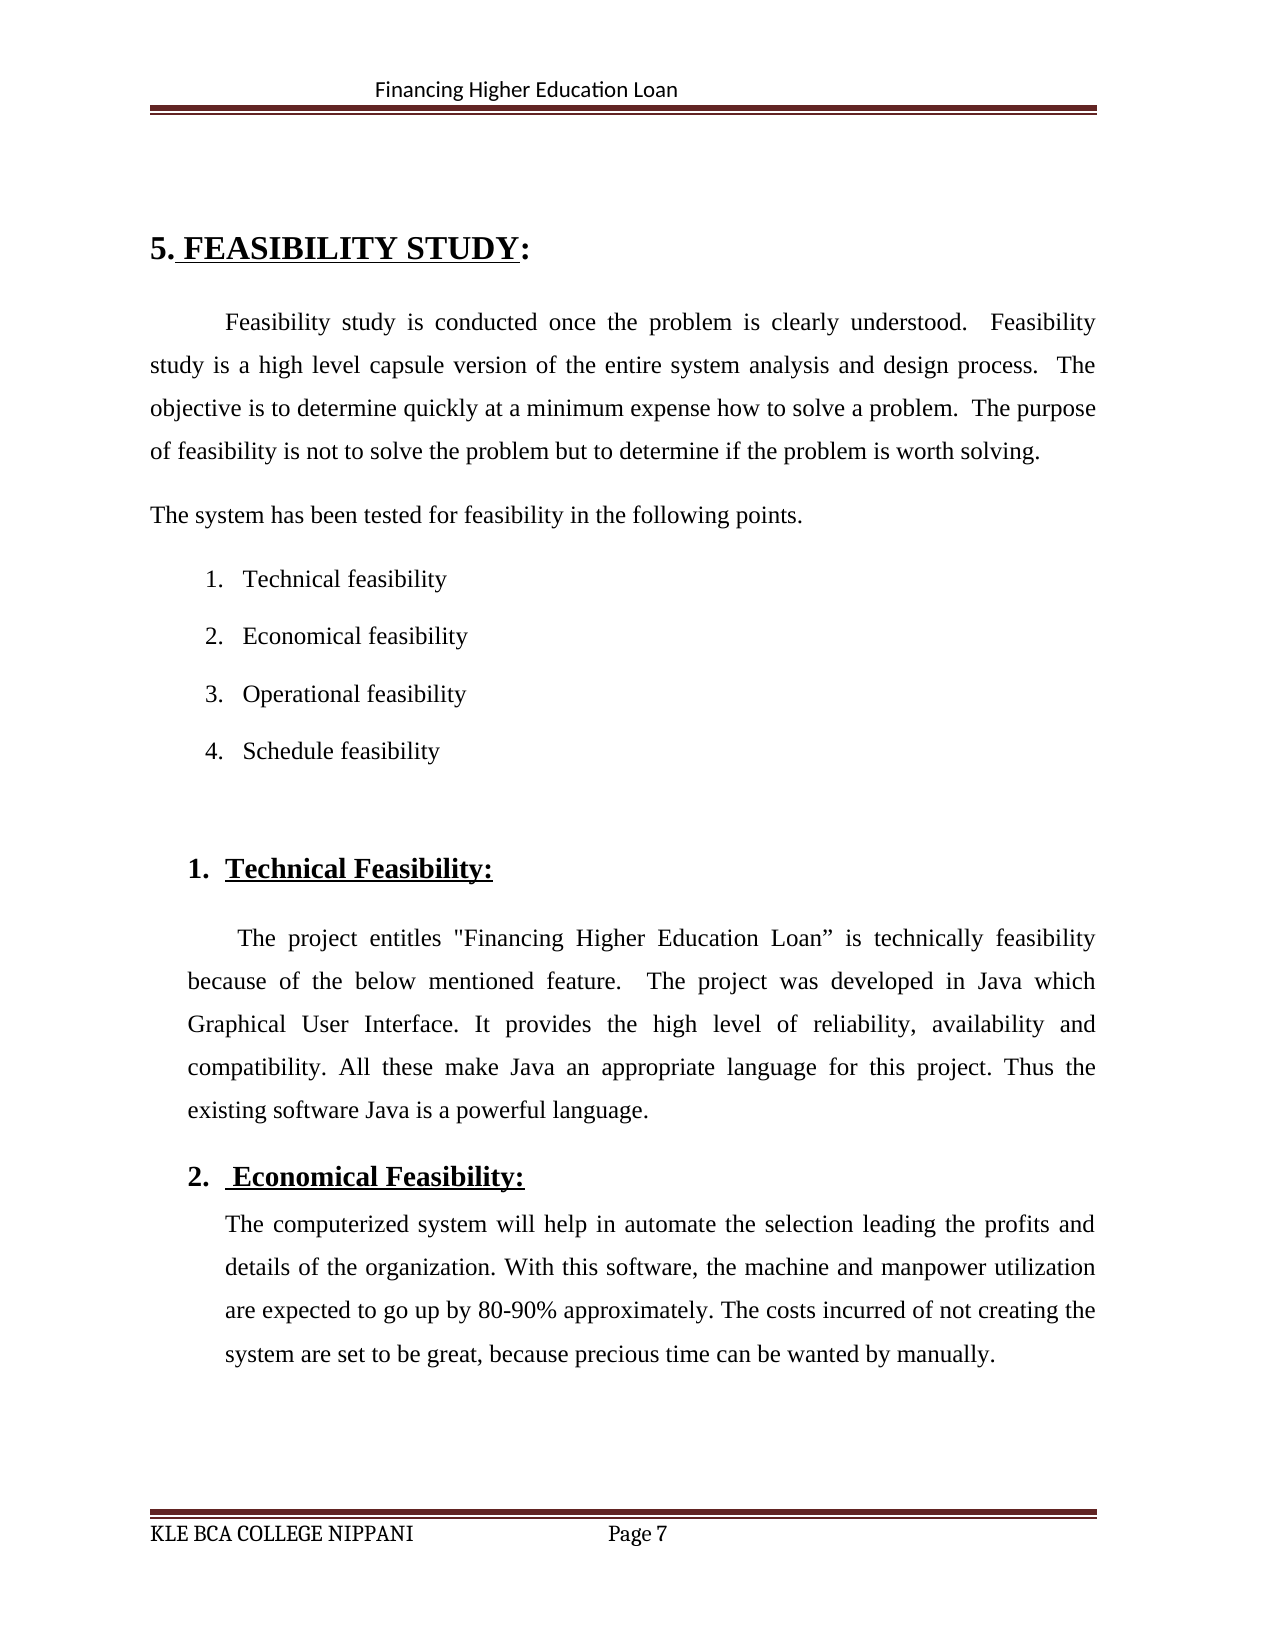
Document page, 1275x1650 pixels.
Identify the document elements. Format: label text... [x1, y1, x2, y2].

list Technical feasibility [205, 564, 1097, 593]
list Operational feasibility [205, 679, 1097, 708]
text The system has been tested for feasibility in the following points. [150, 500, 1097, 529]
text The project entitles "Financing Higher Education Loan” is technically feasibility because of the below mentioned feature. The project was developed in Java which Graphical User Interface. It provides the high level of reliability, availability and compatibility. All these make Java an appropriate language for this project. Thus the existing software Java is a powerful language. [187, 923, 1097, 1124]
text 5. FEASIBILITY STUDY: [150, 228, 1097, 267]
list Technical Feasibility: [187, 851, 1097, 885]
list Schedule feasibility [205, 736, 1097, 765]
list Economical feasibility [205, 621, 1097, 650]
list The computerized system will help in automate the selection leading the profits and details of the organization. With this software, the machine and manpower utilization are expected to go up by 80-90% approximately. The costs incurred of not creating the system are set to be great, because precious time can be wanted by manually. [225, 1209, 1097, 1367]
list Economical Feasibility: [187, 1159, 1022, 1193]
text Feasibility study is conducted once the problem is clearly understood. Feasibility study is a high level capsule version of the entire system analysis and design process. The objective is to determine quickly at a minimum expense how to solve a problem. The purpose of feasibility is not to solve the problem but to determine if the problem is worth solving. [150, 307, 1097, 465]
